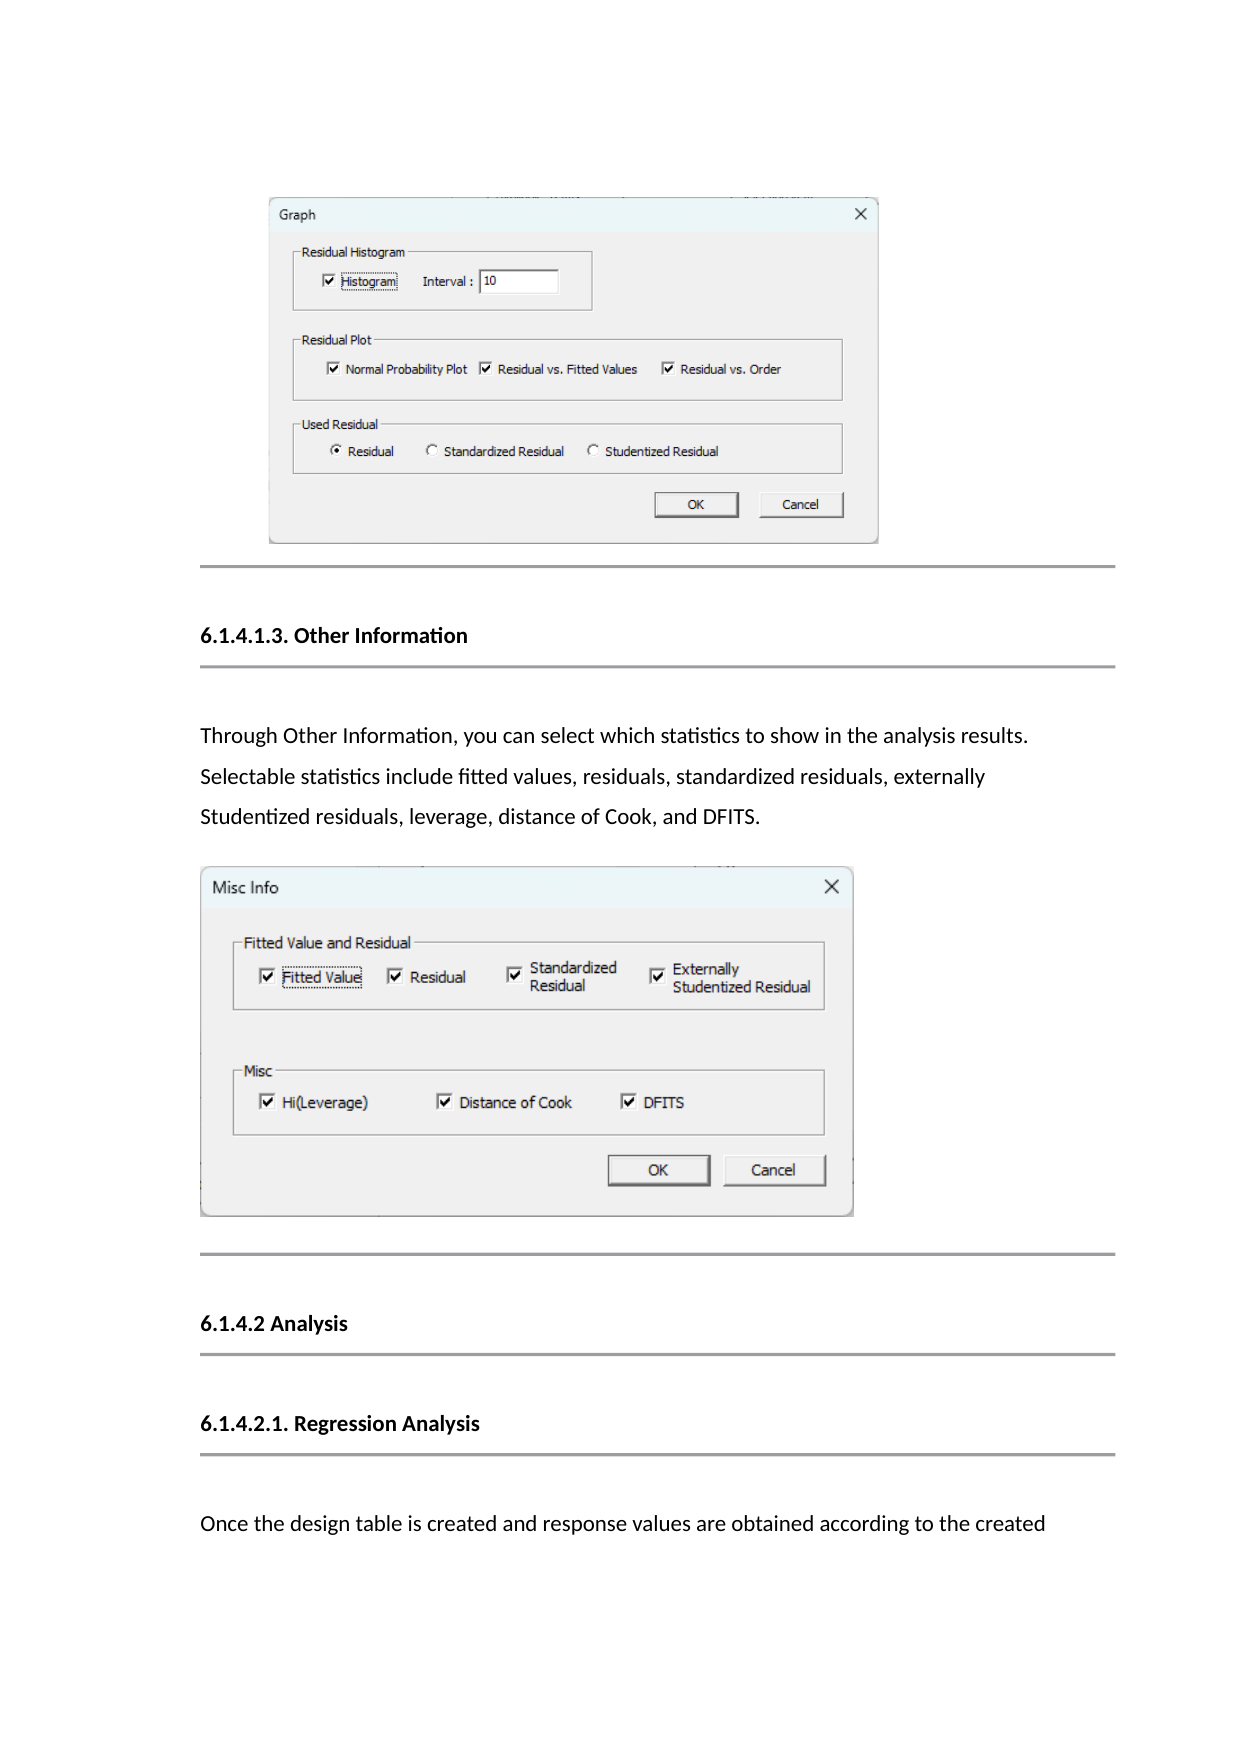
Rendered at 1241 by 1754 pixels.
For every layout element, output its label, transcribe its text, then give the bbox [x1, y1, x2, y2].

subtitle 6.1.4.2 Analysis [200, 1304, 1069, 1342]
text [200, 1505, 1069, 1542]
subtitle 6.1.4.2.1. Regression Analysis [200, 1404, 1069, 1442]
picture [268, 197, 879, 544]
subtitle 6.1.4.1.3. Other Information [200, 617, 1069, 654]
picture [200, 866, 854, 1217]
text Through Other Information, you can select which statistics to show in the analysis results. Selectable statistics include fitted values, residuals, standardized residuals, externally Studentized residuals, leverage, distance of Cook, and DFITS. [200, 717, 1069, 835]
